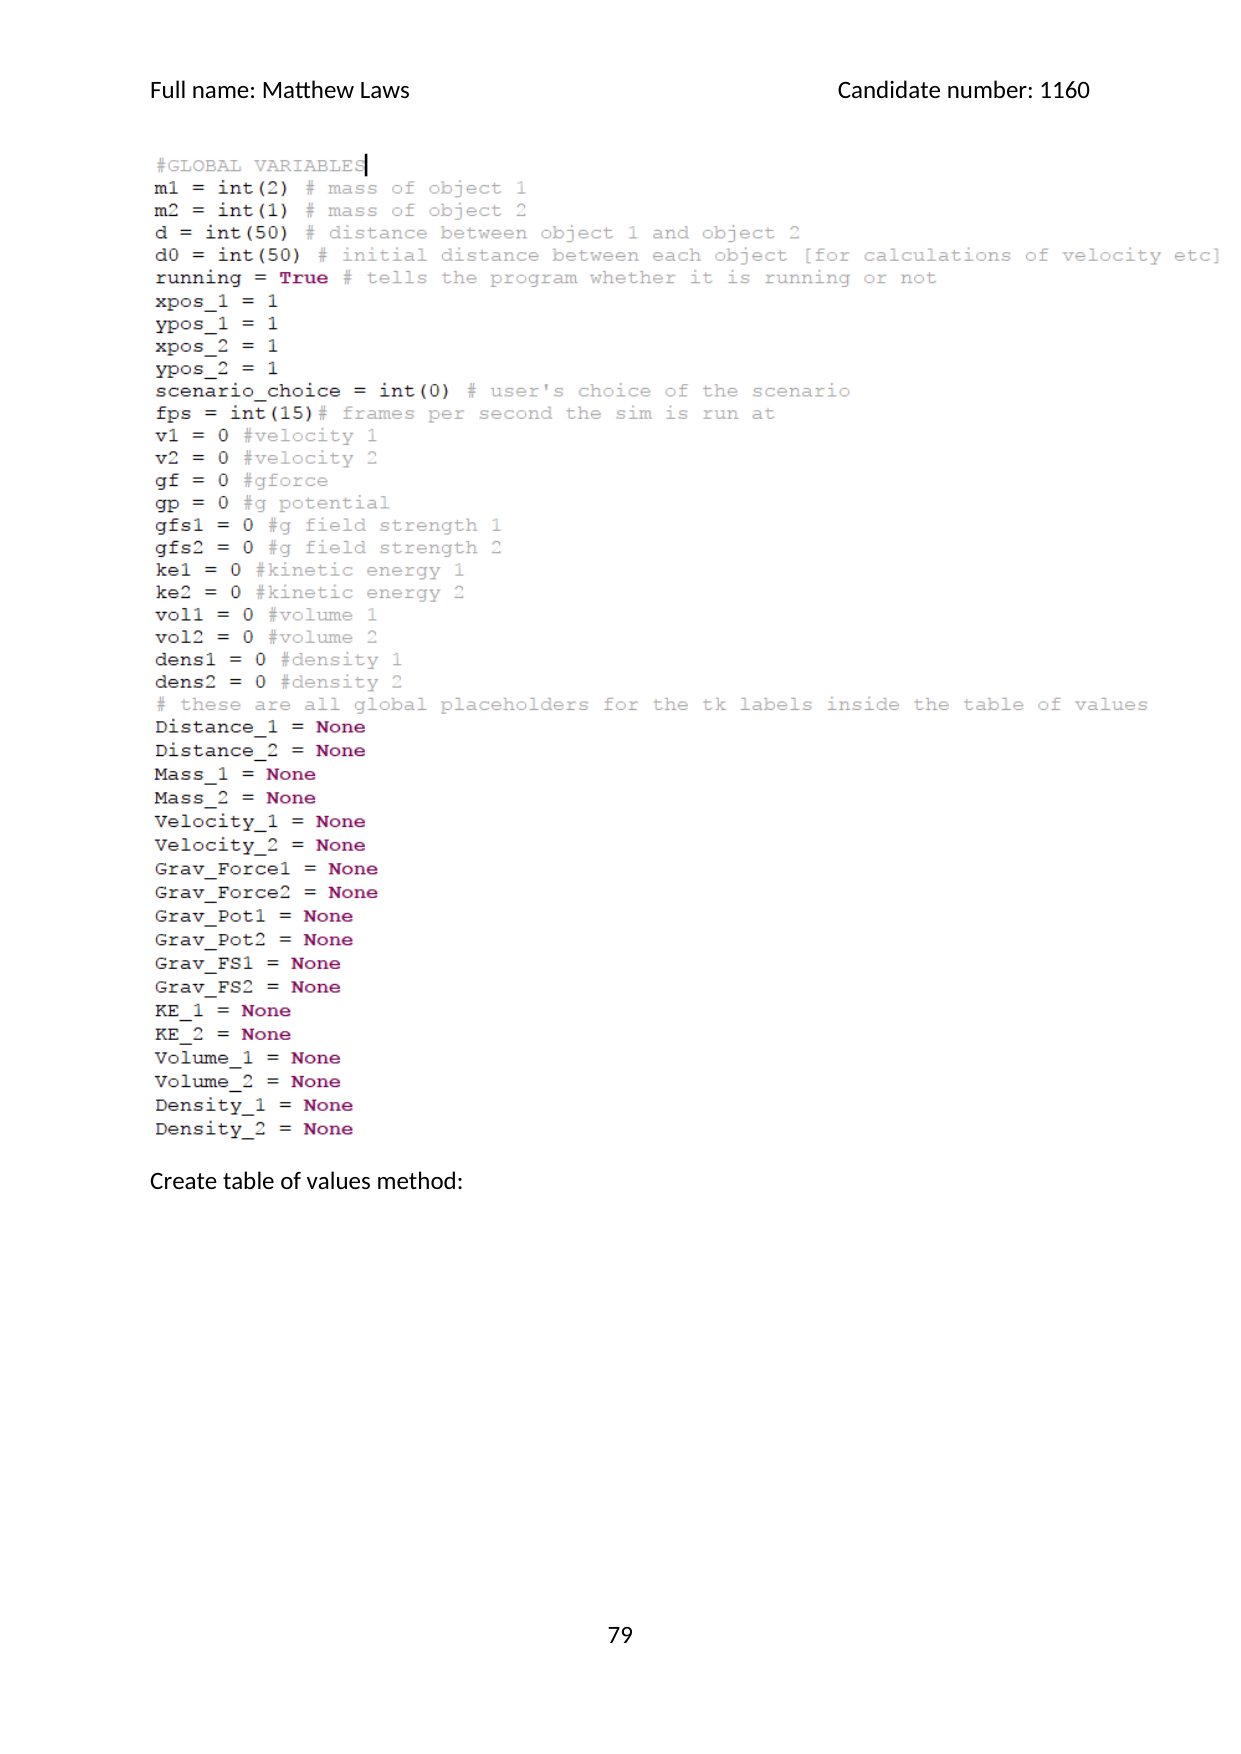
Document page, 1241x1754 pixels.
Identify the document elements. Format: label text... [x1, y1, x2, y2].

text Create table of values method: [150, 1165, 1090, 1196]
picture [150, 150, 1236, 1147]
